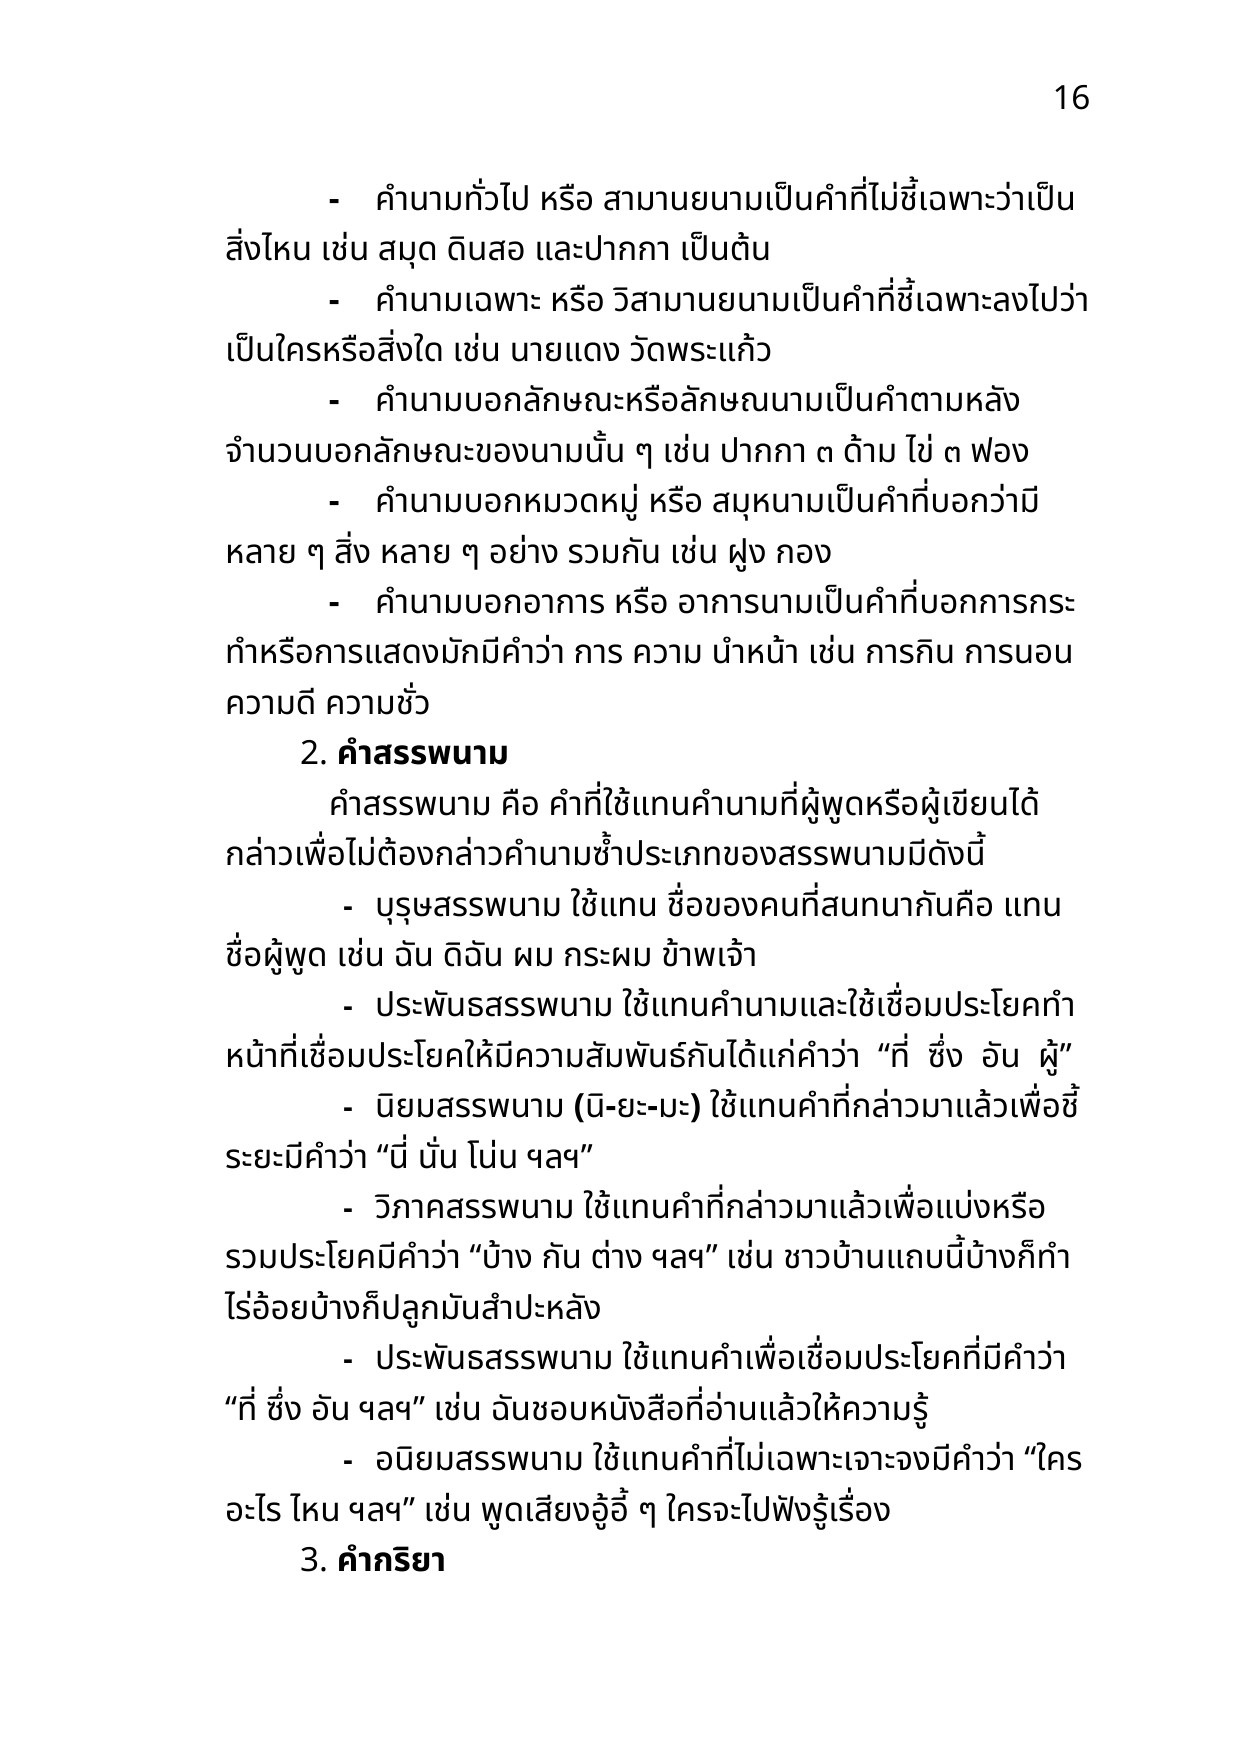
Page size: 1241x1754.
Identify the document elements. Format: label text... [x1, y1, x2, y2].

list นิยมสรรพนาม (นิ-ยะ-มะ) ใช้แทนคำที่กล่าวมาแล้วเพื่อชี้ระยะมีคำว่า “นี่ นั่น โน่น ฯลฯ” [225, 1082, 1090, 1183]
list คำนามทั่วไป หรือ สามานยนามเป็นคำที่ไม่ชี้เฉพาะว่าเป็นสิ่งไหน เช่น สมุด ดินสอ และปากกา เป็นต้น [225, 175, 1090, 276]
list คำนามบอกลักษณะหรือลักษณนามเป็นคำตามหลังจำนวนบอกลักษณะของนามนั้น ๆ เช่น ปากกา ๓ ด้าม ไข่ ๓ ฟอง [225, 376, 1090, 477]
text 3. คำกริยา [300, 1536, 1090, 1586]
list คำนามบอกอาการ หรือ อาการนามเป็นคำที่บอกการกระทำหรือการแสดงมักมีคำว่า การ ความ นำหน้า เช่น การกิน การนอน ความดี ความชั่ว [225, 578, 1090, 729]
list ประพันธสรรพนาม ใช้แทนคำเพื่อเชื่อมประโยคที่มีคำว่า “ที่ ซึ่ง อัน ฯลฯ” เช่น ฉันชอบหนังสือที่อ่านแล้วให้ความรู้ [225, 1334, 1090, 1435]
list อนิยมสรรพนาม ใช้แทนคำที่ไม่เฉพาะเจาะจงมีคำว่า “ใคร อะไร ไหน ฯลฯ” เช่น พูดเสียงอู้อี้ ๆ ใครจะไปฟังรู้เรื่อง [225, 1435, 1090, 1536]
list บุรุษสรรพนาม ใช้แทน ชื่อของคนที่สนทนากันคือ แทนชื่อผู้พูด เช่น ฉัน ดิฉัน ผม กระผม ข้าพเจ้า [225, 881, 1090, 981]
text 2. คำสรรพนาม [300, 729, 1090, 780]
text คำสรรพนาม คือ คำที่ใช้แทนคำนามที่ผู้พูดหรือผู้เขียนได้กล่าวเพื่อไม่ต้องกล่าวคำนามซ้ำประเภทของสรรพนามมีดังนี้ [225, 780, 1090, 881]
list วิภาคสรรพนาม ใช้แทนคำที่กล่าวมาแล้วเพื่อแบ่งหรือรวมประโยคมีคำว่า “บ้าง กัน ต่าง ฯลฯ” เช่น ชาวบ้านแถบนี้บ้างก็ทำไร่อ้อยบ้างก็ปลูกมันสำปะหลัง [225, 1183, 1090, 1334]
list คำนามบอกหมวดหมู่ หรือ สมุหนามเป็นคำที่บอกว่ามีหลาย ๆ สิ่ง หลาย ๆ อย่าง รวมกัน เช่น ฝูง กอง [225, 477, 1090, 578]
list คำนามเฉพาะ หรือ วิสามานยนามเป็นคำที่ชี้เฉพาะลงไปว่าเป็นใครหรือสิ่งใด เช่น นายแดง วัดพระแก้ว [225, 276, 1090, 376]
list ประพันธสรรพนาม ใช้แทนคำนามและใช้เชื่อมประโยคทำหน้าที่เชื่อมประโยคให้มีความสัมพันธ์กันได้แก่คำว่า “ที่ ซึ่ง อัน ผู้” [225, 981, 1090, 1082]
